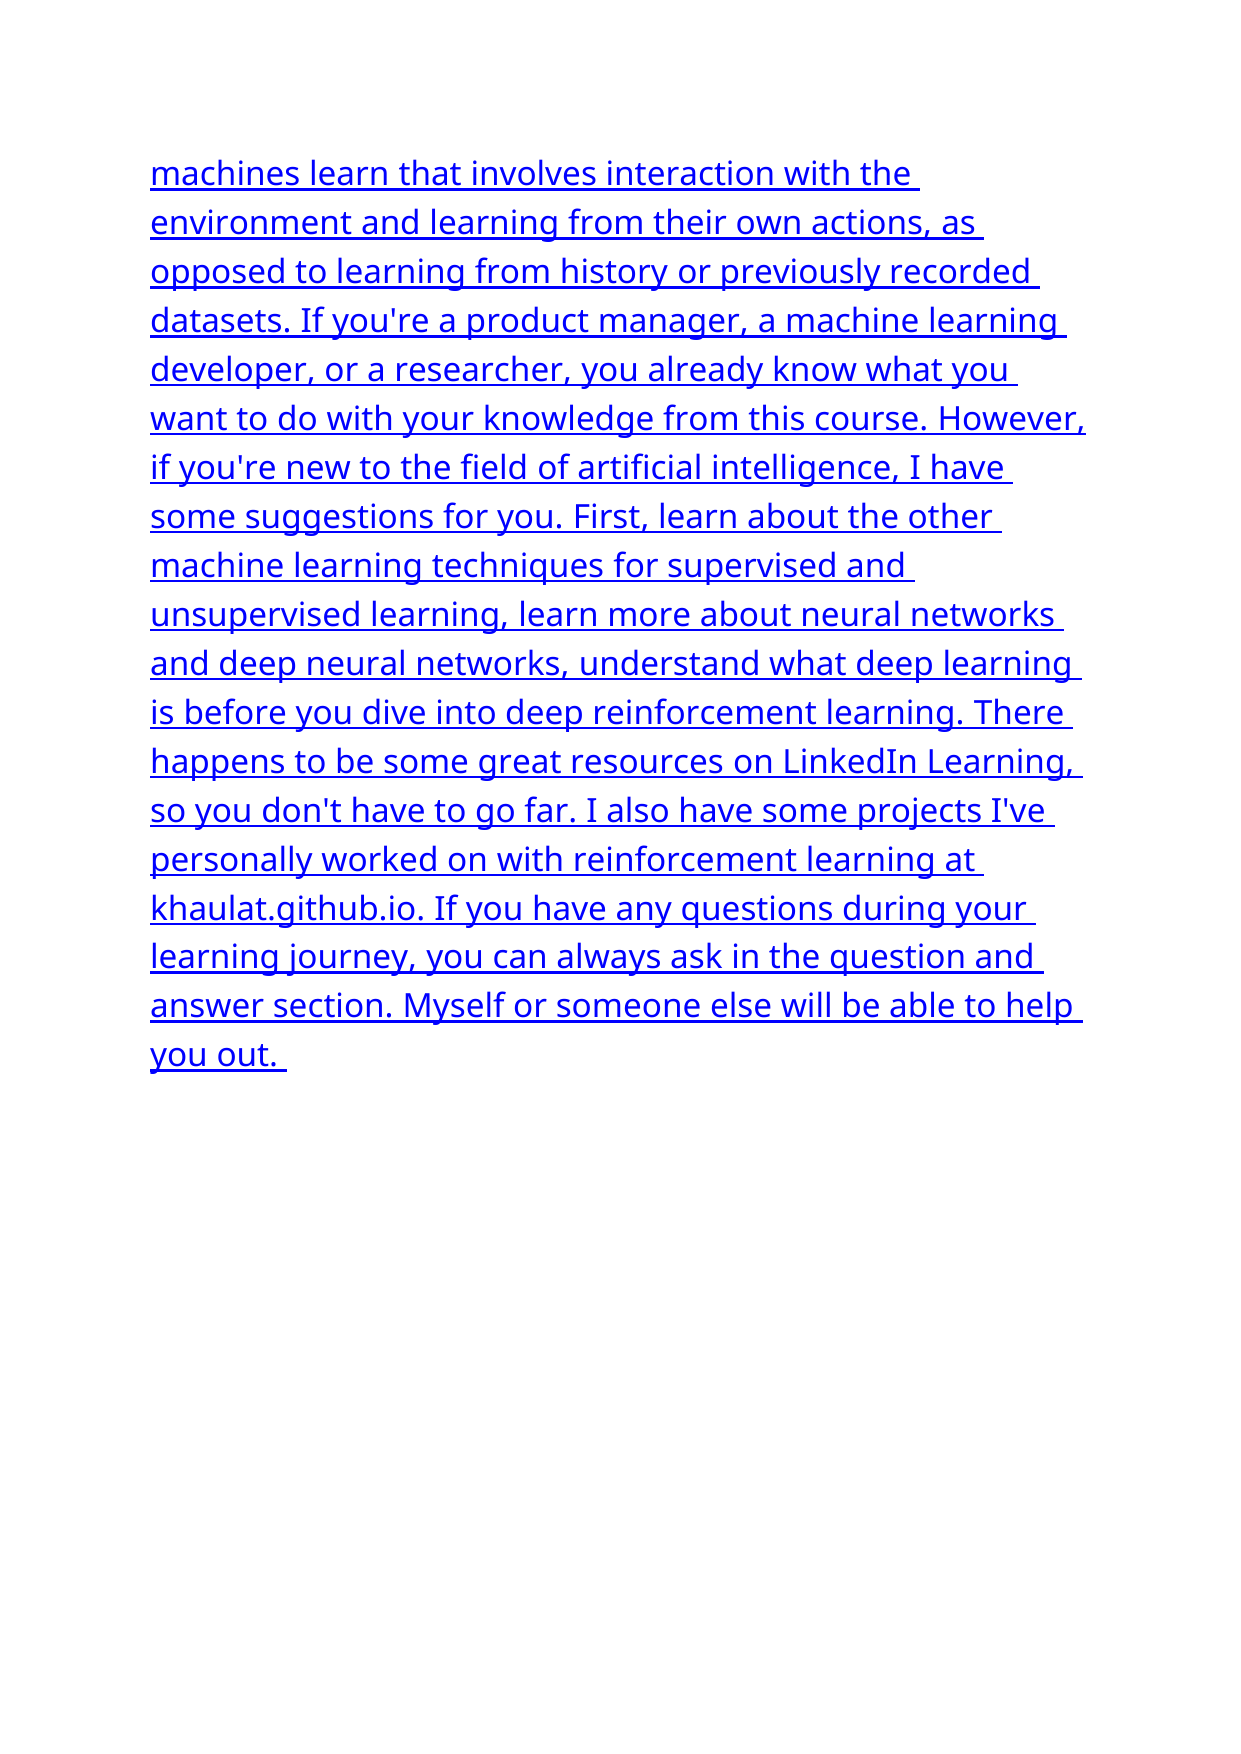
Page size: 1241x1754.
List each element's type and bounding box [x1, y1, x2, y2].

text [150, 150, 1090, 1077]
